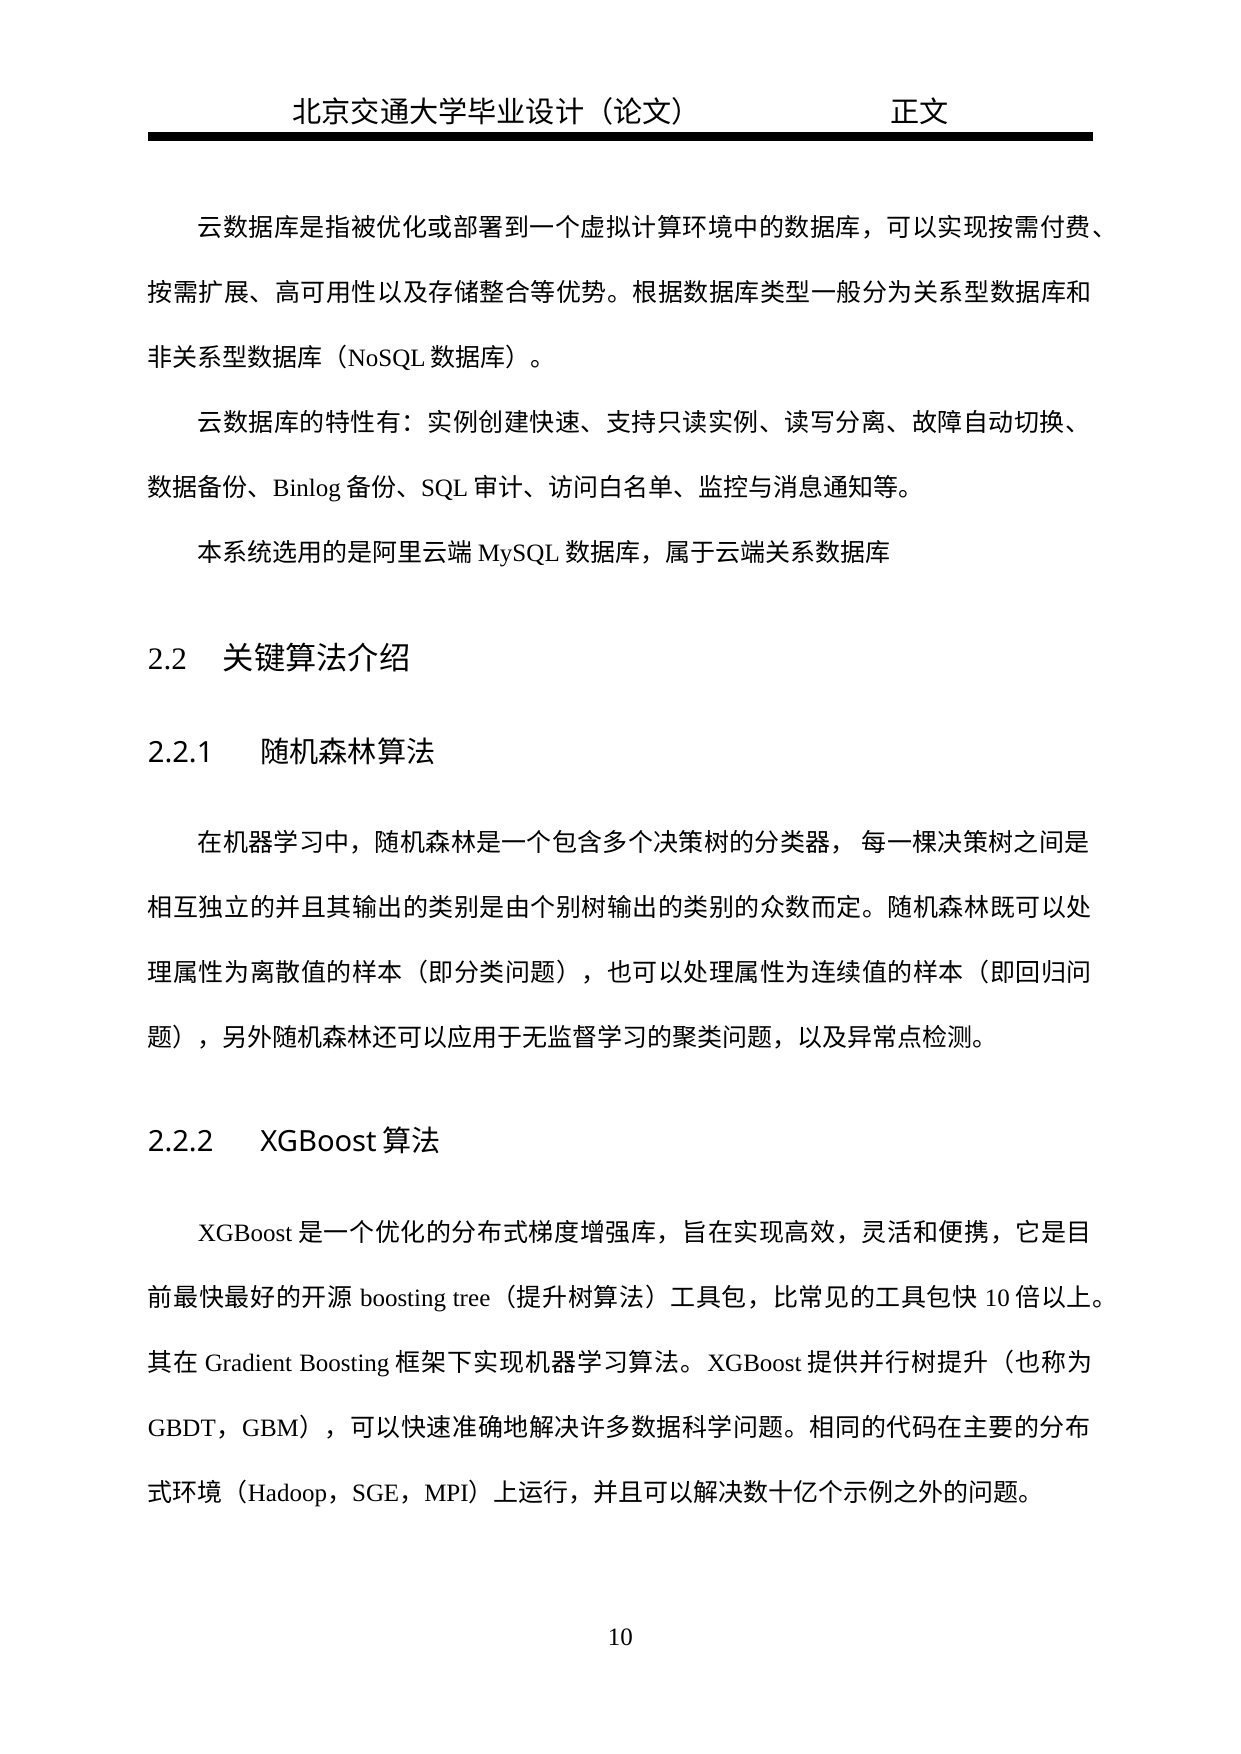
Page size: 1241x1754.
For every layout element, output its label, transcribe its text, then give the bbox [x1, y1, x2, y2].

text XGBoost是一个优化的分布式梯度增强库，旨在实现高效，灵活和便携，它是目前最快最好的开源 boosting tree（提升树算法）工具包，比常见的工具包快10倍以上。其在Gradient Boosting框架下实现机器学习算法。XGBoost提供并行树提升（也称为GBDT，GBM），可以快速准确地解决许多数据科学问题。相同的代码在主要的分布式环境（Hadoop，SGE，MPI）上运行，并且可以解决数十亿个示例之外的问题。 [148, 1198, 1092, 1523]
text 云数据库是指被优化或部署到一个虚拟计算环境中的数据库，可以实现按需付费、按需扩展、高可用性以及存储整合等优势。根据数据库类型一般分为关系型数据库和非关系型数据库（NoSQL数据库）。 [148, 193, 1092, 388]
text 在机器学习中，随机森林是一个包含多个决策树的分类器， 每一棵决策树之间是相互独立的并且其输出的类别是由个别树输出的类别的众数而定。随机森林既可以处理属性为离散值的样本（即分类问题），也可以处理属性为连续值的样本（即回归问题），另外随机森林还可以应用于无监督学习的聚类问题，以及异常点检测。 [148, 808, 1092, 1068]
text 本系统选用的是阿里云端MySQL数据库，属于云端关系数据库 [148, 518, 1092, 583]
text 关键算法介绍 [148, 633, 1092, 678]
text 云数据库的特性有：实例创建快速、支持只读实例、读写分离、故障自动切换、数据备份、Binlog备份、SQL审计、访问白名单、监控与消息通知等。 [148, 388, 1092, 518]
list XGBoost算法 [148, 1118, 1092, 1160]
list 随机森林算法 [148, 728, 1092, 771]
